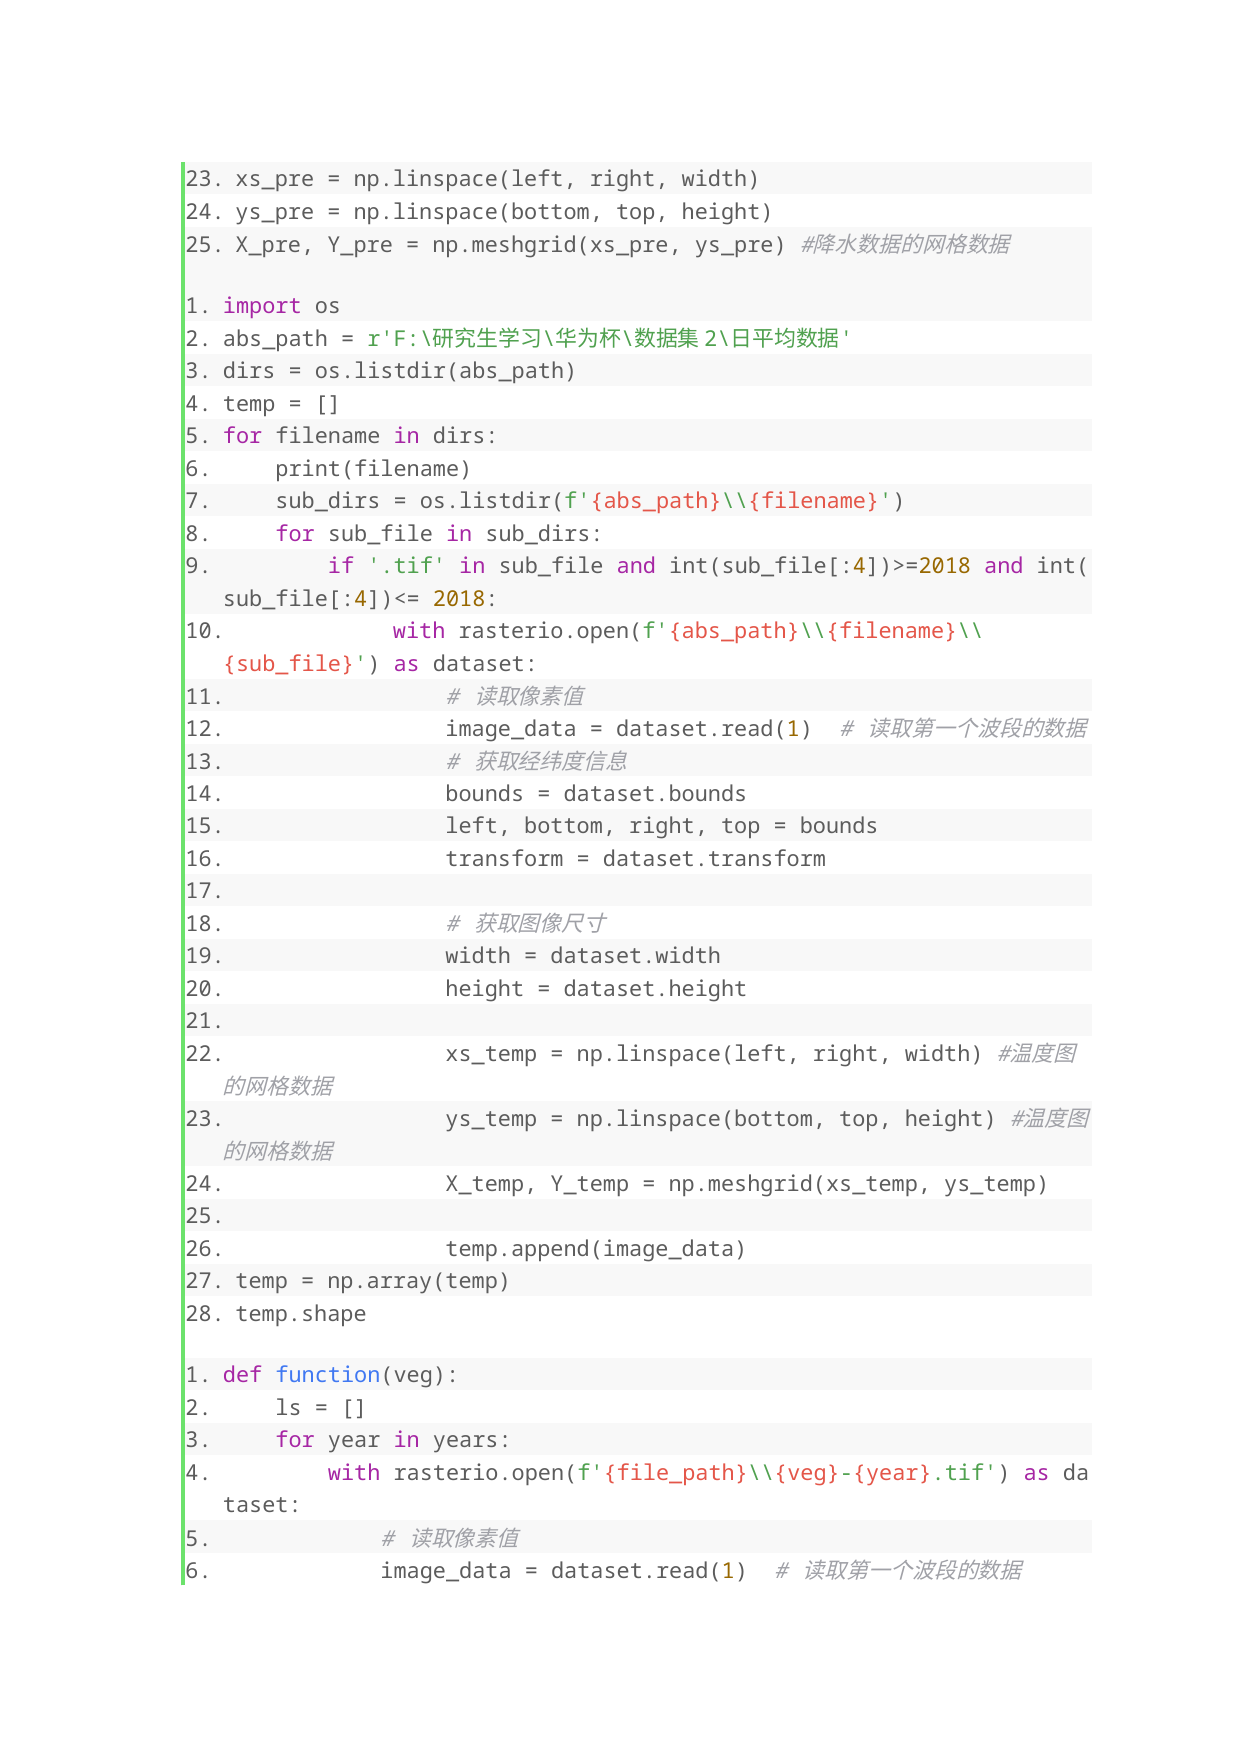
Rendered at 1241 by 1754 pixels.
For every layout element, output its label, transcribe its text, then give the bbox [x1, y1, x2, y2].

list ys_temp = np.linspace(bottom, top, height) #温度图的网格数据 [185, 1101, 1092, 1166]
list temp.append(image_data) [185, 1231, 1092, 1264]
list temp = [] [185, 386, 1092, 419]
list for sub_file in sub_dirs: [185, 516, 1092, 549]
list dirs = os.listdir(abs_path) [185, 354, 1092, 386]
list with rasterio.open(f'{file_path}\\{veg}-{year}.tif') as dataset: [185, 1455, 1092, 1520]
list def function(veg): [185, 1358, 1092, 1390]
list X_temp, Y_temp = np.meshgrid(xs_temp, ys_temp) [185, 1166, 1092, 1199]
list X_pre, Y_pre = np.meshgrid(xs_pre, ys_pre) #降水数据的网格数据 [185, 227, 1092, 259]
list abs_path = r'F:\研究生学习\华为杯\数据集2\日平均数据' [185, 321, 1092, 354]
list # 读取像素值 [185, 679, 1092, 711]
list xs_temp = np.linspace(left, right, width) #温度图的网格数据 [185, 1036, 1092, 1101]
list temp = np.array(temp) [185, 1264, 1092, 1296]
list image_data = dataset.read(1) # 读取第一个波段的数据 [185, 711, 1092, 744]
list image_data = dataset.read(1) # 读取第一个波段的数据 [185, 1553, 1092, 1585]
list ls = [] [185, 1390, 1092, 1423]
list bounds = dataset.bounds [185, 776, 1092, 809]
list sub_dirs = os.listdir(f'{abs_path}\\{filename}') [185, 484, 1092, 516]
list print(filename) [185, 451, 1092, 484]
list ys_pre = np.linspace(bottom, top, height) [185, 194, 1092, 227]
list # 获取图像尺寸 [185, 906, 1092, 939]
list import os [185, 289, 1092, 321]
list width = dataset.width [185, 939, 1092, 971]
list # 获取经纬度信息 [185, 744, 1092, 776]
list with rasterio.open(f'{abs_path}\\{filename}\\{sub_file}') as dataset: [185, 614, 1092, 679]
list height = dataset.height [185, 971, 1092, 1004]
list # 读取像素值 [185, 1520, 1092, 1553]
list temp.shape [185, 1296, 1092, 1329]
list for filename in dirs: [185, 419, 1092, 451]
list for year in years: [185, 1423, 1092, 1455]
list left, bottom, right, top = bounds [185, 809, 1092, 841]
list transform = dataset.transform [185, 841, 1092, 874]
list if '.tif' in sub_file and int(sub_file[:4])>=2018 and int(sub_file[:4])<= 2018: [185, 549, 1092, 614]
list xs_pre = np.linspace(left, right, width) [185, 162, 1092, 194]
